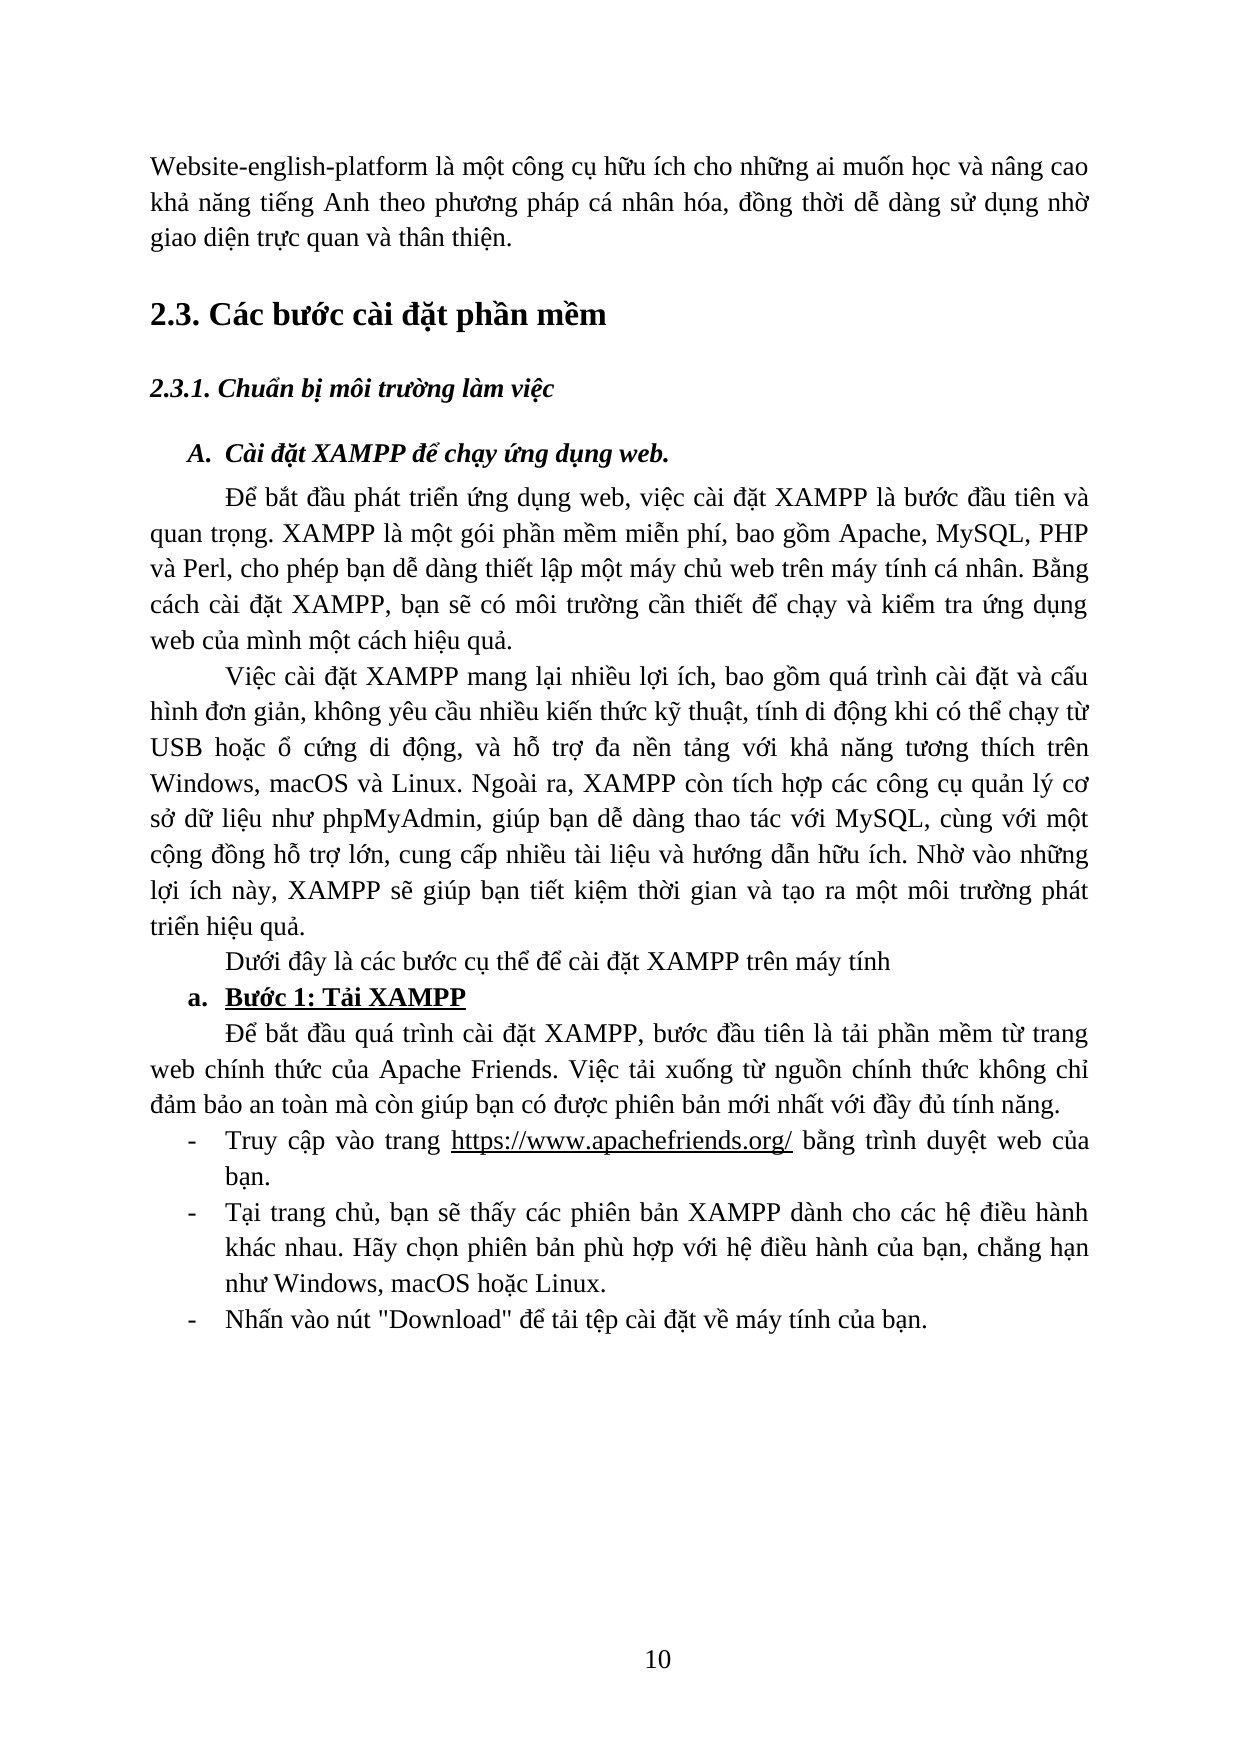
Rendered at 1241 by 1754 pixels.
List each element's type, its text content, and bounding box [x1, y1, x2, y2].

list Tại trang chủ, bạn sẽ thấy các phiên bản XAMPP dành cho các hệ điều hành khác nhau. Hãy chọn phiên bản phù hợp với hệ điều hành của bạn, chẳng hạn như Windows, macOS hoặc Linux. [187, 1196, 1090, 1298]
subtitle 2.3.1. Chuẩn bị môi trường làm việc [150, 372, 1090, 403]
list Bước 1: Tải XAMPP [187, 981, 1090, 1012]
subtitle Cài đặt XAMPP để chạy ứng dụng web. [187, 437, 1090, 468]
text Dưới đây là các bước cụ thể để cài đặt XAMPP trên máy tính [150, 946, 1090, 977]
list Nhấn vào nút "Download" để tải tệp cài đặt về máy tính của bạn. [187, 1303, 1090, 1334]
list Truy cập vào trang https://www.apachefriends.org/ bằng trình duyệt web của bạn. [187, 1124, 1090, 1191]
text Để bắt đầu phát triển ứng dụng web, việc cài đặt XAMPP là bước đầu tiên và quan trọng. XAMPP là một gói phần mềm miễn phí, bao gồm Apache, MySQL, PHP và Perl, cho phép bạn dễ dàng thiết lập một máy chủ web trên máy tính cá nhân. Bằng cách cài đặt XAMPP, bạn sẽ có môi trường cần thiết để chạy và kiểm tra ứng dụng web của mình một cách hiệu quả. [150, 481, 1090, 655]
text Để bắt đầu quá trình cài đặt XAMPP, bước đầu tiên là tải phần mềm từ trang web chính thức của Apache Friends. Việc tải xuống từ nguồn chính thức không chỉ đảm bảo an toàn mà còn giúp bạn có được phiên bản mới nhất với đầy đủ tính năng. [150, 1017, 1090, 1119]
text Website-english-platform là một công cụ hữu ích cho những ai muốn học và nâng cao khả năng tiếng Anh theo phương pháp cá nhân hóa, đồng thời dễ dàng sử dụng nhờ giao diện trực quan và thân thiện. [150, 150, 1090, 253]
text Việc cài đặt XAMPP mang lại nhiều lợi ích, bao gồm quá trình cài đặt và cấu hình đơn giản, không yêu cầu nhiều kiến thức kỹ thuật, tính di động khi có thể chạy từ USB hoặc ổ cứng di động, và hỗ trợ đa nền tảng với khả năng tương thích trên Windows, macOS và Linux. Ngoài ra, XAMPP còn tích hợp các công cụ quản lý cơ sở dữ liệu như phpMyAdmin, giúp bạn dễ dàng thao tác với MySQL, cùng với một cộng đồng hỗ trợ lớn, cung cấp nhiều tài liệu và hướng dẫn hữu ích. Nhờ vào những lợi ích này, XAMPP sẽ giúp bạn tiết kiệm thời gian và tạo ra một môi trường phát triển hiệu quả. [150, 660, 1090, 941]
subtitle 2.3. Các bước cài đặt phần mềm [150, 295, 1090, 333]
